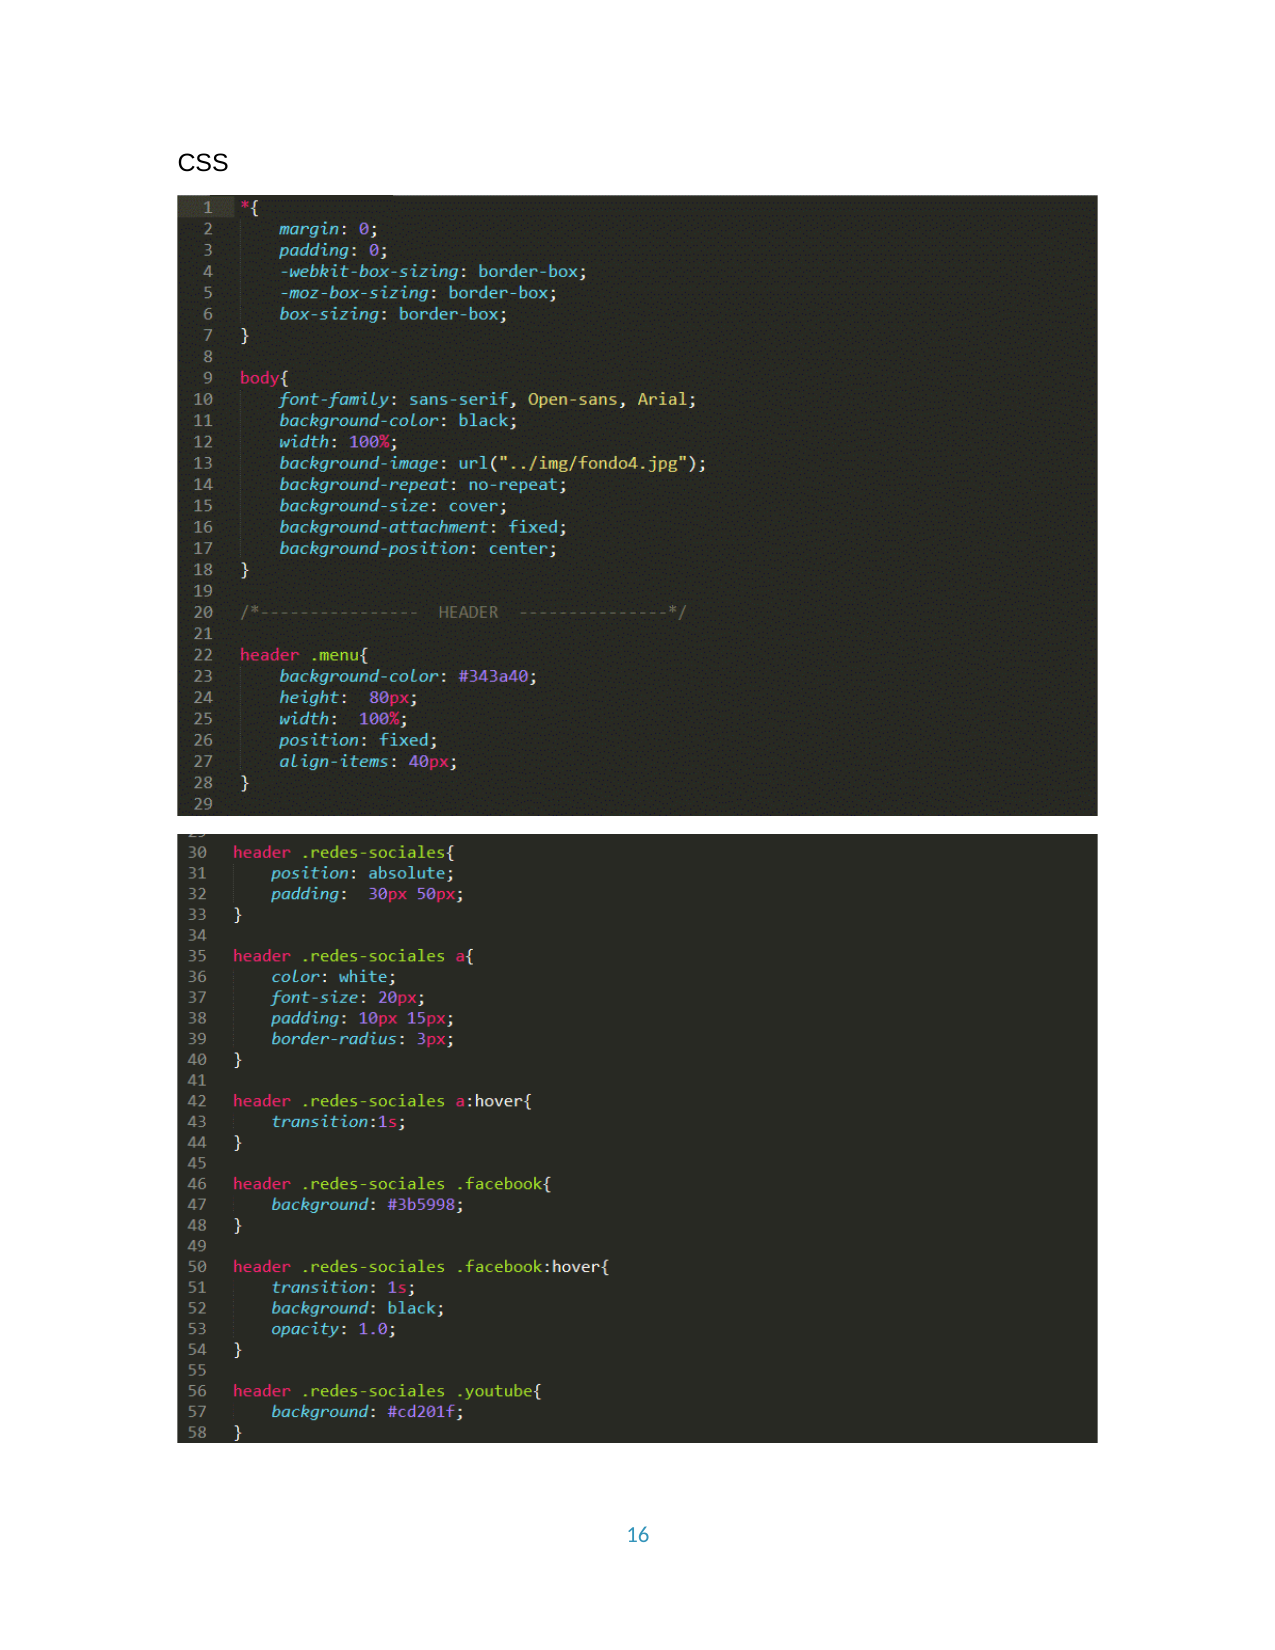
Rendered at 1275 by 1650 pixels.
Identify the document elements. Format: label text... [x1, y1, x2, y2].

picture [177, 834, 1098, 1443]
picture [177, 195, 1098, 816]
text CSS [177, 148, 1098, 176]
